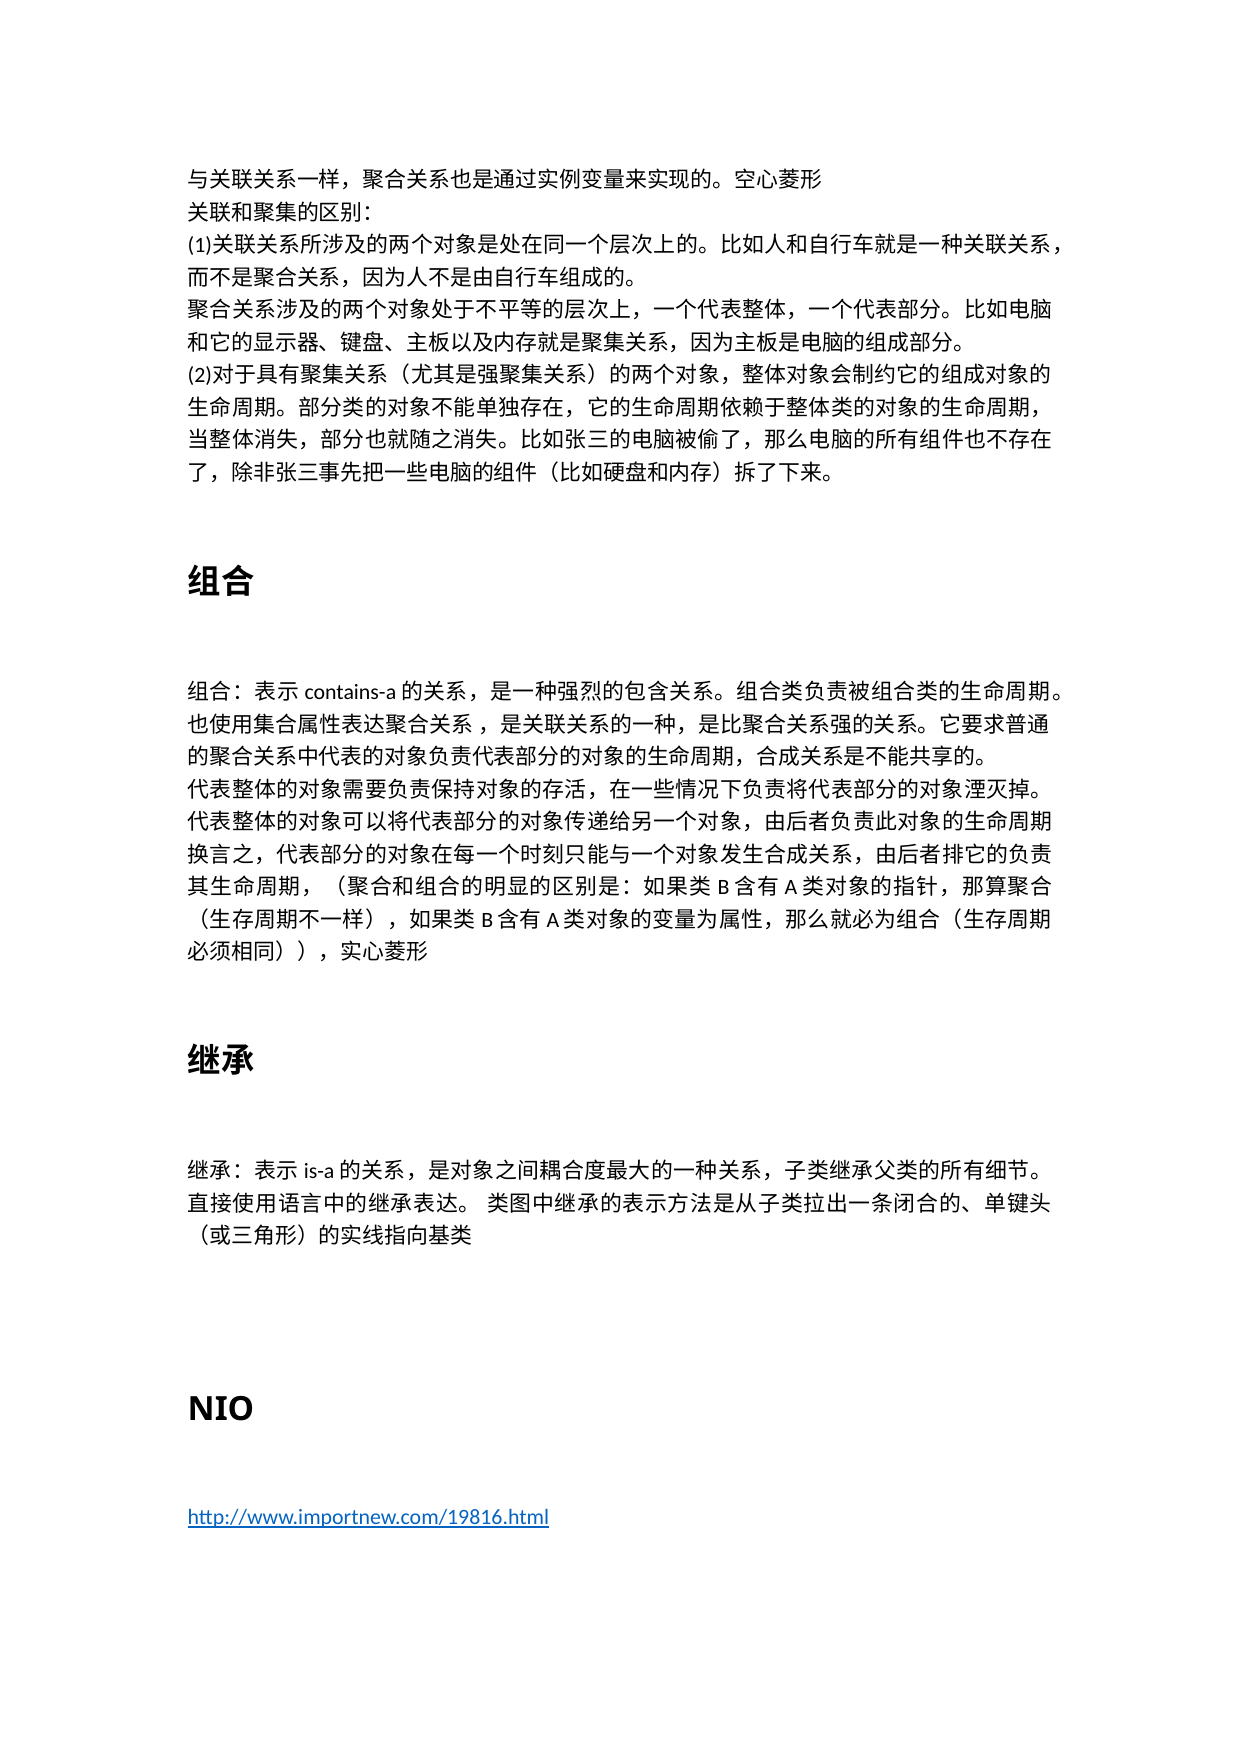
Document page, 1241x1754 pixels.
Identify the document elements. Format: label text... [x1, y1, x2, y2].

text 关联和聚集的区别： (1)关联关系所涉及的两个对象是处在同一个层次上的。比如人和自行车就是一种关联关系，而不是聚合关系，因为人不是由自行车组成的。 聚合关系涉及的两个对象处于不平等的层次上，一个代表整体，一个代表部分。比如电脑和它的显示器、键盘、主板以及内存就是聚集关系，因为主板是电脑的组成部分。 (2)对于具有聚集关系（尤其是强聚集关系）的两个对象，整体对象会制约它的组成对象的生命周期。部分类的对象不能单独存在，它的生命周期依赖于整体类的对象的生命周期，当整体消失，部分也就随之消失。比如张三的电脑被偷了，那么电脑的所有组件也不存在了，除非张三事先把一些电脑的组件（比如硬盘和内存）拆了下来。 [187, 194, 1053, 487]
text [187, 162, 1053, 194]
subtitle 继承 [187, 1026, 1053, 1091]
text http://www.importnew.com/19816.html [187, 1500, 1053, 1533]
text 组合：表示contains-a的关系，是一种强烈的包含关系。组合类负责被组合类的生命周期。也使用集合属性表达聚合关系 ，是关联关系的一种，是比聚合关系强的关系。它要求普通的聚合关系中代表的对象负责代表部分的对象的生命周期，合成关系是不能共享的。 代表整体的对象需要负责保持对象的存活，在一些情况下负责将代表部分的对象湮灭掉。代表整体的对象可以将代表部分的对象传递给另一个对象，由后者负责此对象的生命周期。换言之，代表部分的对象在每一个时刻只能与一个对象发生合成关系，由后者排它的负责其生命周期，（聚合和组合的明显的区别是：如果类B含有A类对象的指针，那算聚合（生存周期不一样），如果类B含有A类对象的变量为属性，那么就必为组合（生存周期必须相同）），实心菱形 [187, 674, 1053, 966]
text 继承：表示is-a的关系，是对象之间耦合度最大的一种关系，子类继承父类的所有细节。直接使用语言中的继承表达。 类图中继承的表示方法是从子类拉出一条闭合的、单键头（或三角形）的实线指向基类 [187, 1153, 1053, 1251]
subtitle 组合 [187, 547, 1053, 612]
subtitle NIO [187, 1375, 1053, 1440]
